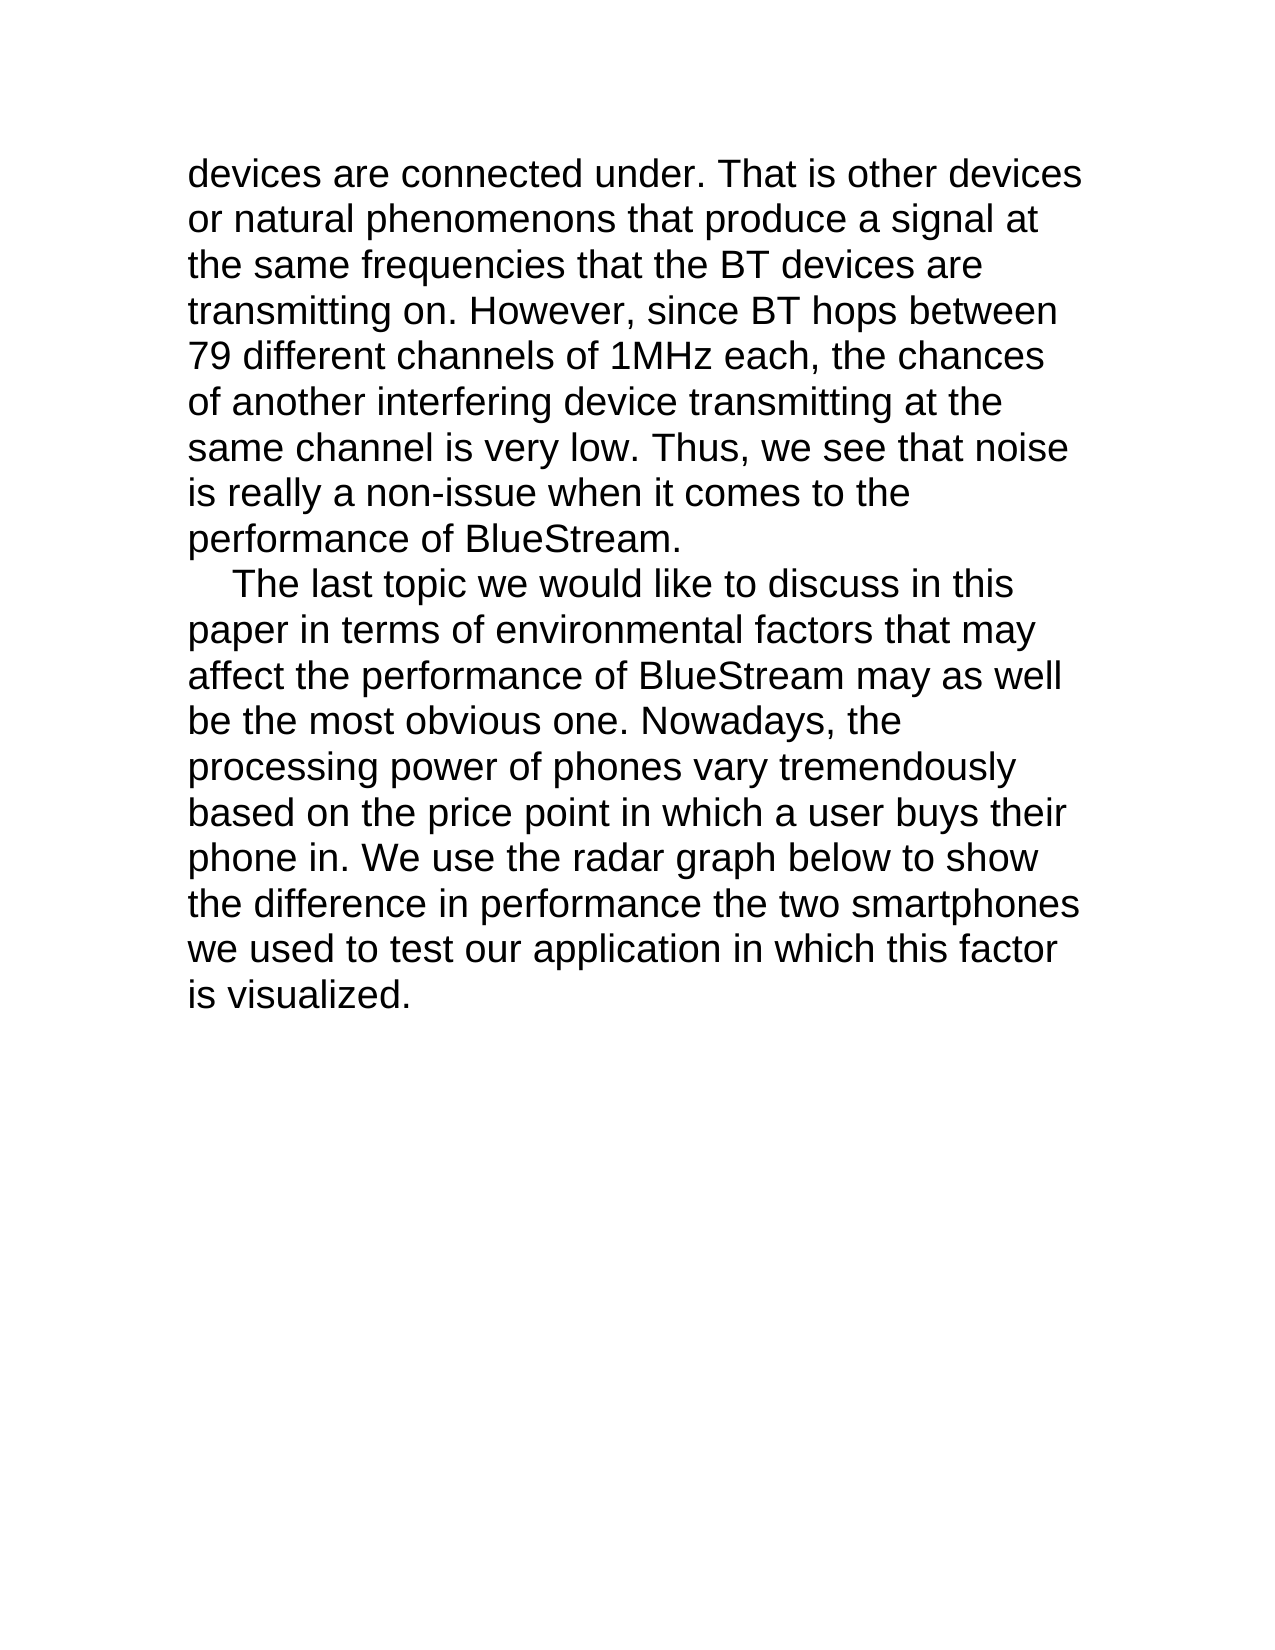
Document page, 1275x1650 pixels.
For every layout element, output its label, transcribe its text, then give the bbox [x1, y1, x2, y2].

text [187, 150, 1087, 561]
text The last topic we would like to discuss in this paper in terms of environmental factors that may affect the performance of BlueStream may as well be the most obvious one. Nowadays, the processing power of phones vary tremendously based on the price point in which a user buys their phone in. We use the radar graph below to show the difference in performance the two smartphones we used to test our application in which this factor is visualized. [187, 561, 1087, 1017]
